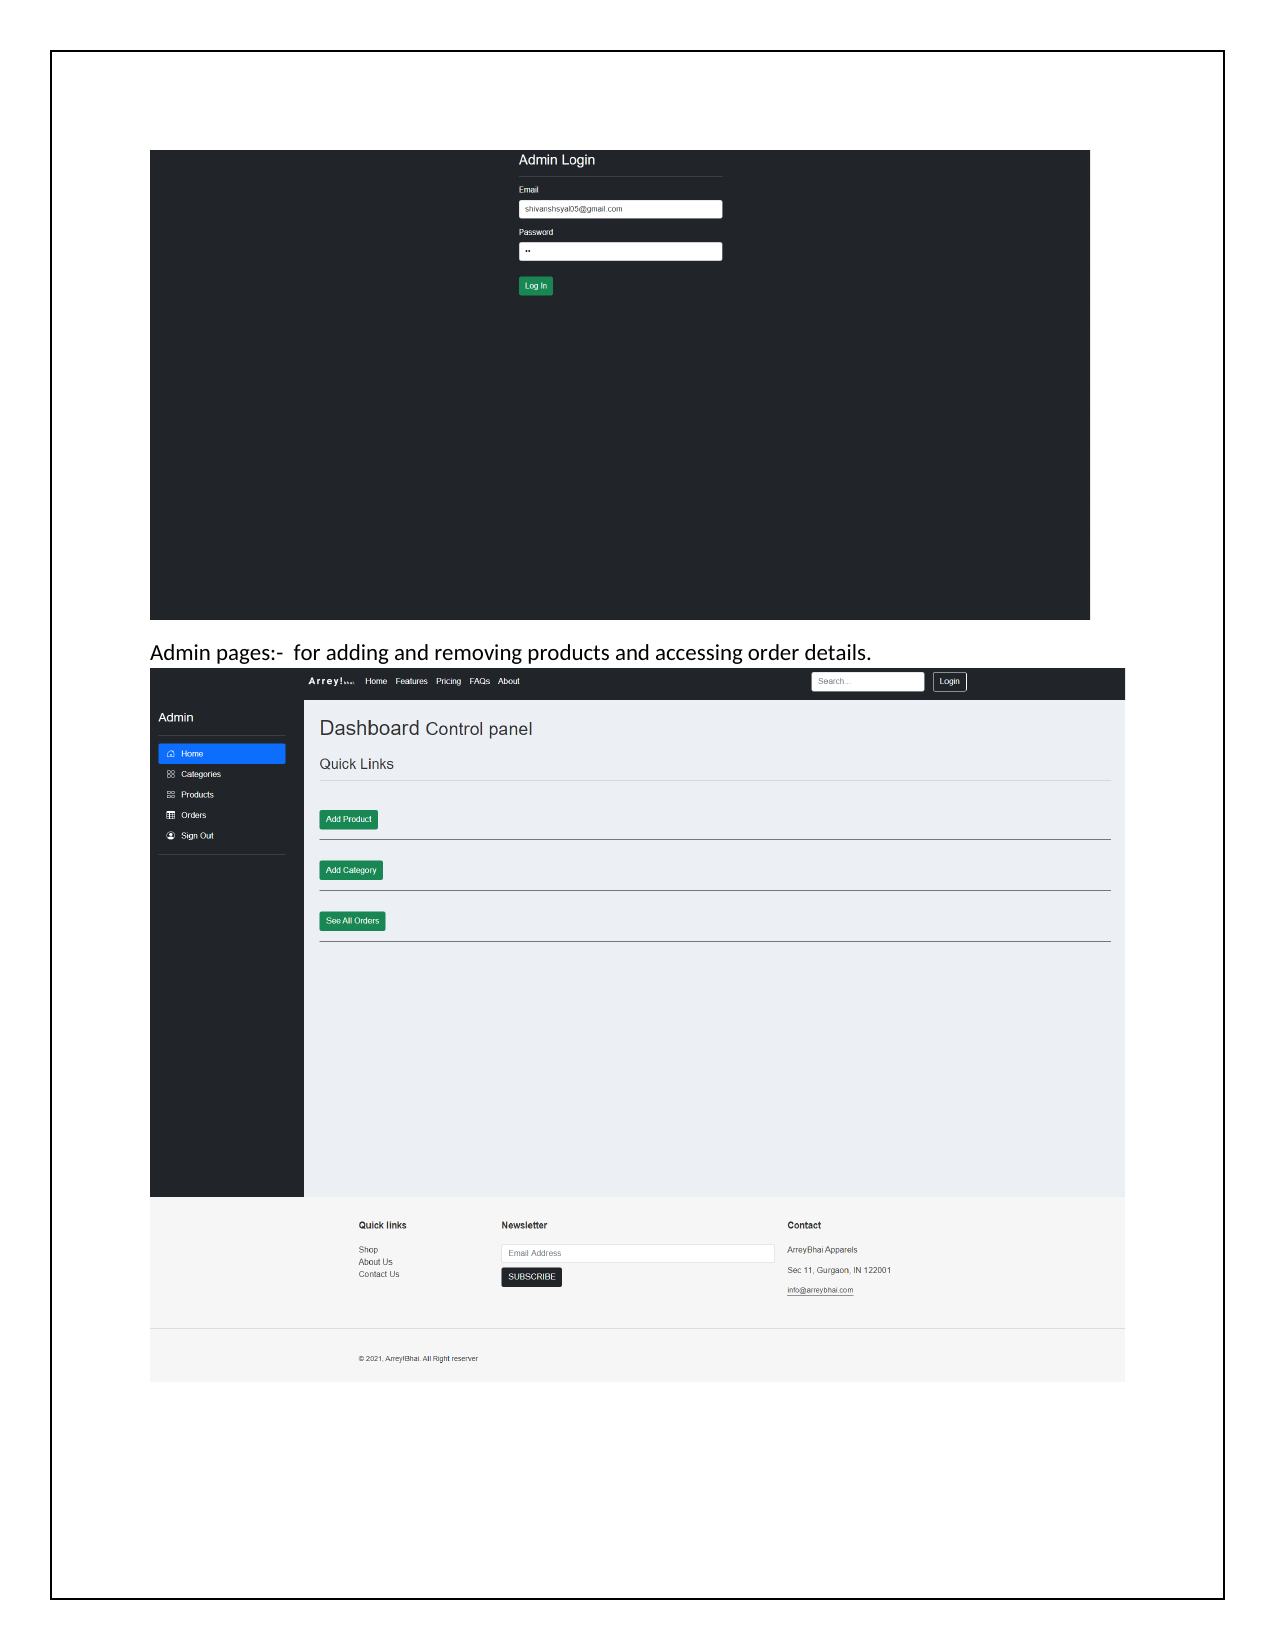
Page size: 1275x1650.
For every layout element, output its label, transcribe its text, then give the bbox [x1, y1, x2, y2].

text Admin pages:- for adding and removing products and accessing order details. [150, 638, 1125, 668]
picture [150, 150, 1091, 620]
picture [150, 668, 1125, 1382]
